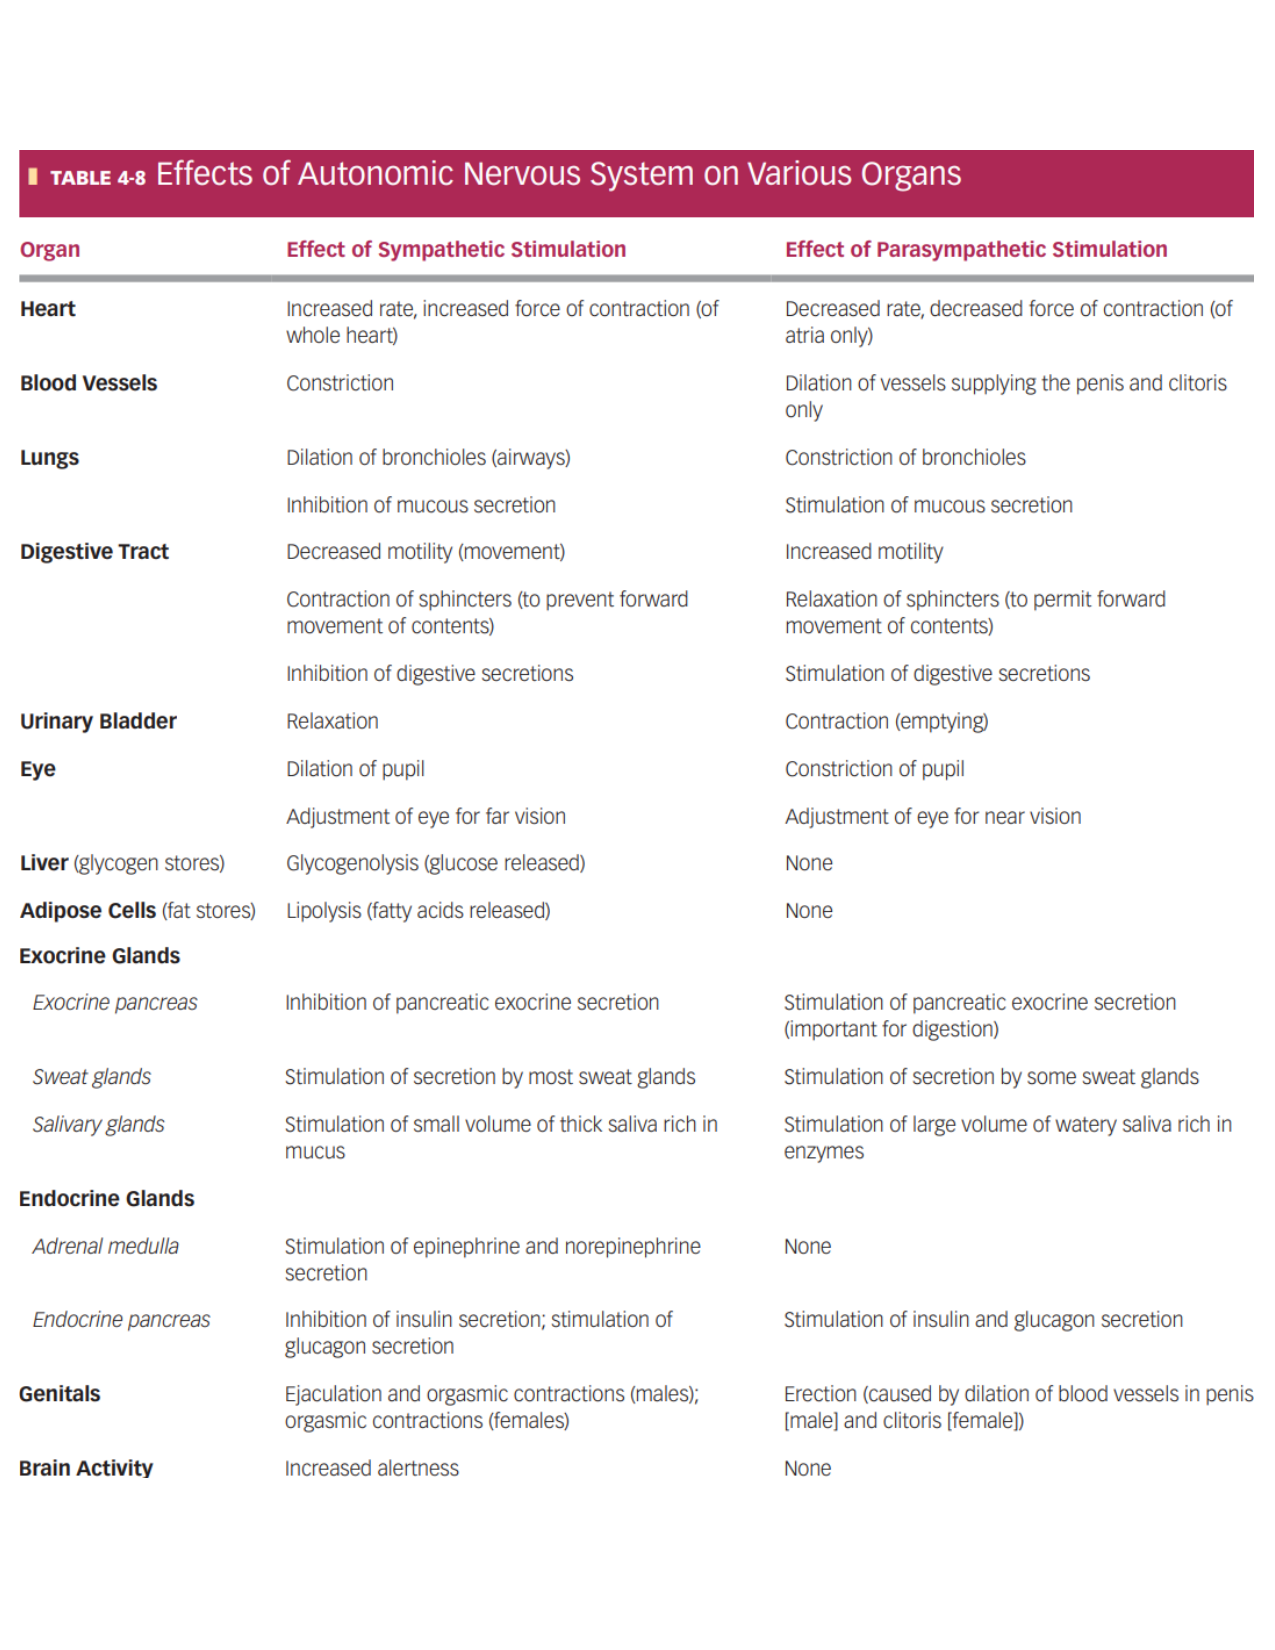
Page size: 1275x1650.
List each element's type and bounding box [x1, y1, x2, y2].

picture [19, 150, 1254, 1478]
